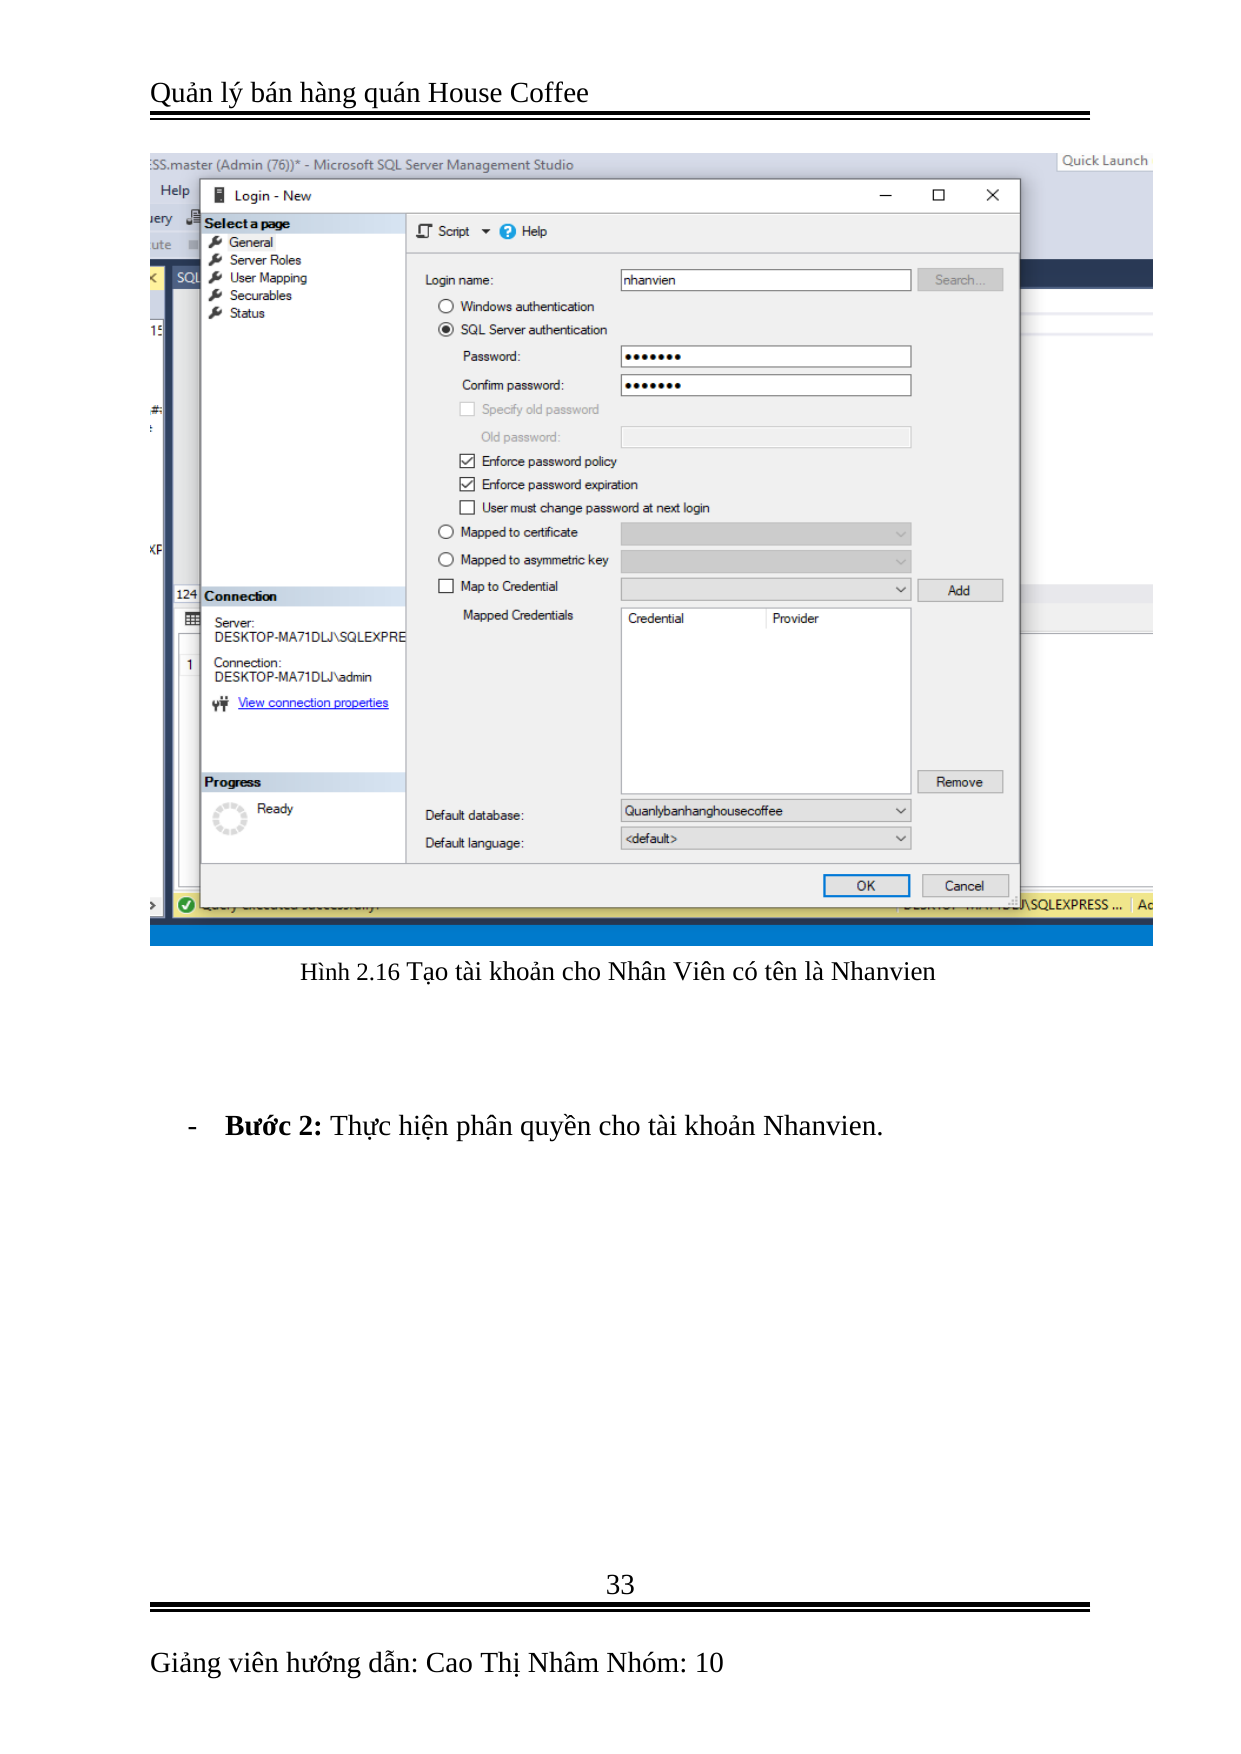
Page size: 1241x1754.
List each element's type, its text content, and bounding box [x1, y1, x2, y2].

list Bước 2: Thực hiện phân quyền cho tài khoản Nhanvien. [187, 1108, 1090, 1141]
text Hình 2.16 Tạo tài khoản cho Nhân Viên có tên là Nhanvien [225, 955, 1090, 986]
picture [150, 153, 1153, 946]
